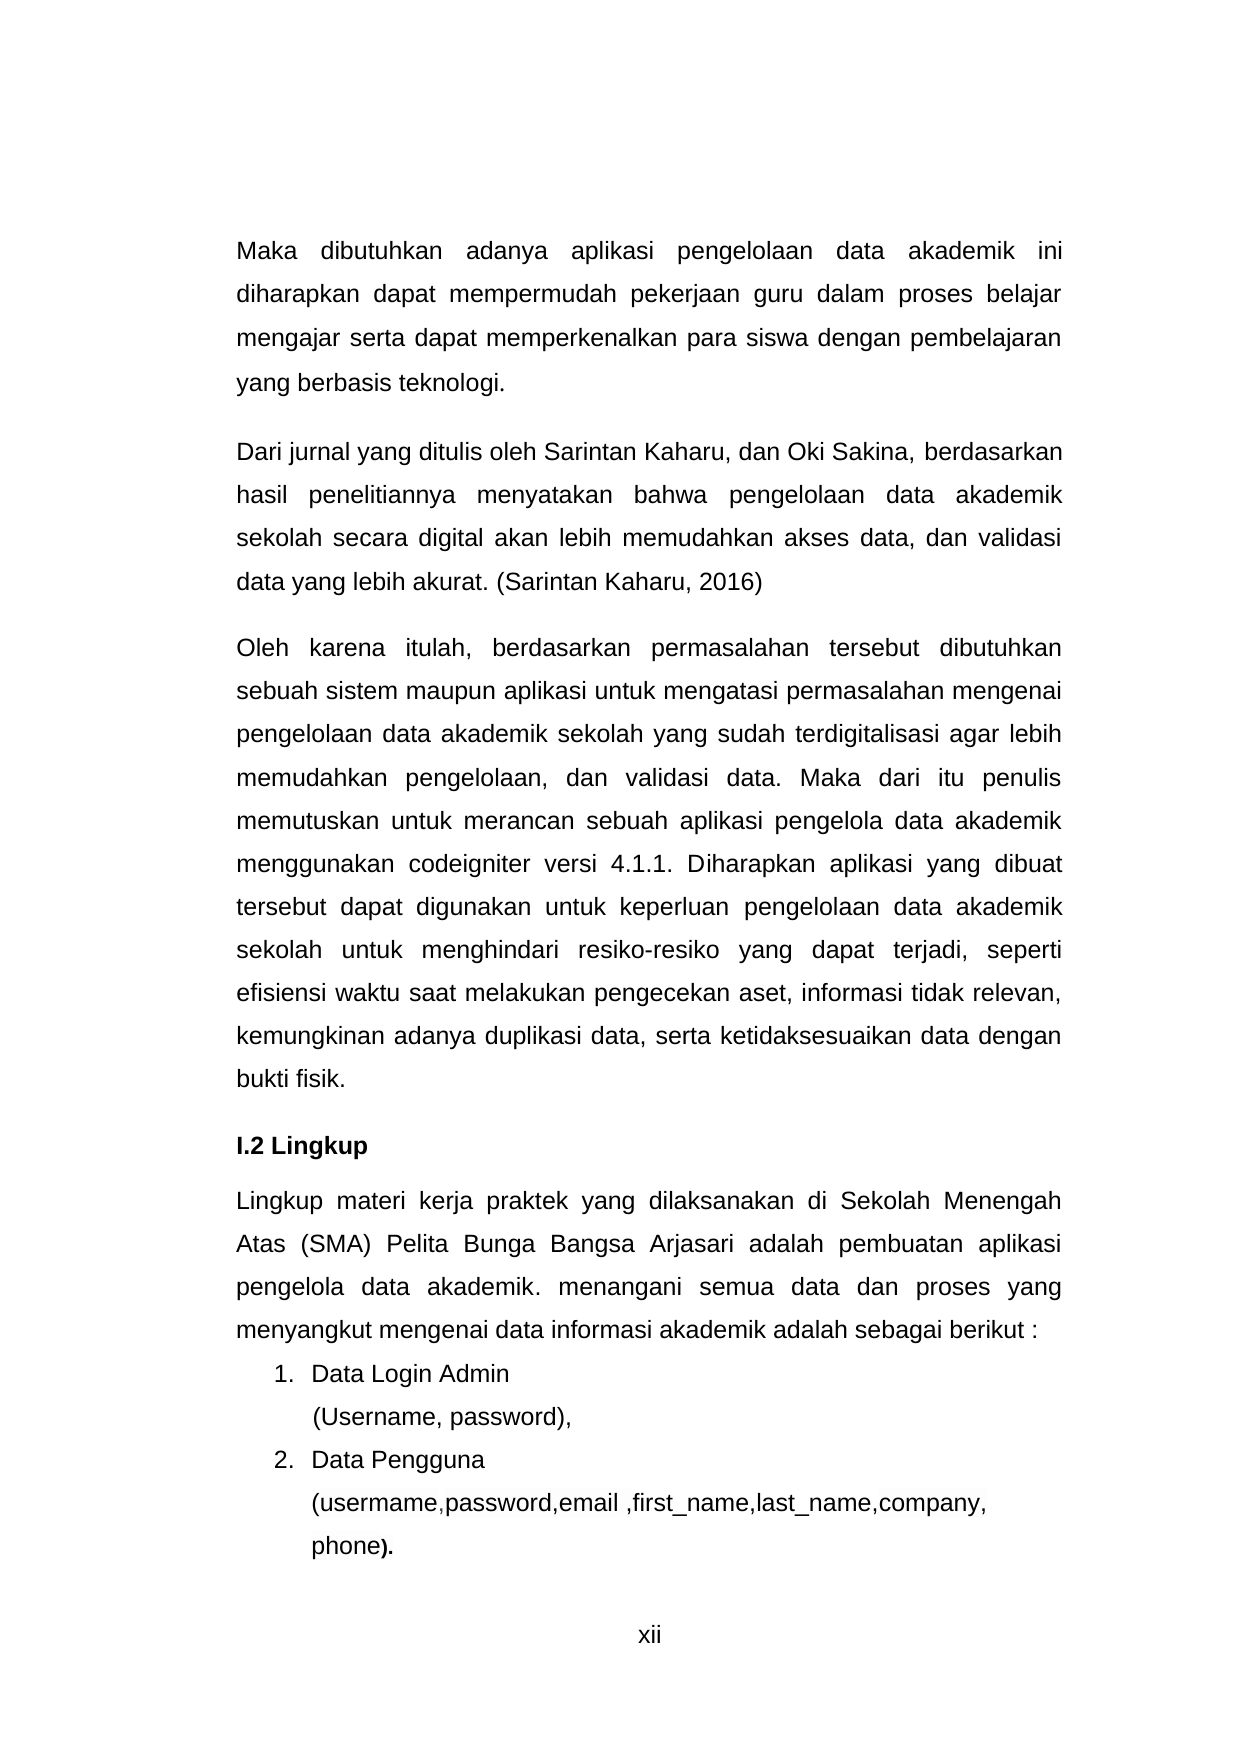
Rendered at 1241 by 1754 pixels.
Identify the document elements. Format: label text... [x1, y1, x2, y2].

list Data Login Admin [274, 1359, 1063, 1387]
text Lingkup materi kerja praktek yang dilaksanakan di Sekolah Menengah Atas (SMA) Pelita Bunga Bangsa Arjasari adalah pembuatan aplikasi pengelola data akademik. menangani semua data dan proses yang menyangkut mengenai data informasi akademik adalah sebagai berikut : [236, 1186, 1063, 1344]
text Oleh karena itulah, berdasarkan permasalahan tersebut dibutuhkan sebuah sistem maupun aplikasi untuk mengatasi permasalahan mengenai pengelolaan data akademik sekolah yang sudah terdigitalisasi agar lebih memudahkan pengelolaan, dan validasi data. Maka dari itu penulis memutuskan untuk merancan sebuah aplikasi pengelola data akademik menggunakan codeigniter versi 4.1.1. Diharapkan aplikasi yang dibuat tersebut dapat digunakan untuk keperluan pengelolaan data akademik sekolah untuk menghindari resiko-resiko yang dapat terjadi, seperti efisiensi waktu saat melakukan pengecekan aset, informasi tidak relevan, kemungkinan adanya duplikasi data, serta ketidaksesuaikan data dengan bukti fisik. [236, 633, 1063, 1093]
text Maka dibutuhkan adanya aplikasi pengelolaan data akademik ini diharapkan dapat mempermudah pekerjaan guru dalam proses belajar mengajar serta dapat memperkenalkan para siswa dengan pembelajaran yang berbasis teknologi. [236, 236, 1063, 398]
text (Username, password), [312, 1402, 1063, 1431]
text Dari jurnal yang ditulis oleh Sarintan Kaharu, dan Oki Sakina, berdasarkan hasil penelitiannya menyatakan bahwa pengelolaan data akademik sekolah secara digital akan lebih memudahkan akses data, dan validasi data yang lebih akurat. [236, 437, 1063, 595]
list Data Pengguna [274, 1445, 1063, 1474]
text (usermame,password,email ,first_name,last_name,company, phone). [311, 1488, 1063, 1560]
subtitle I.2 Lingkup [236, 1131, 1063, 1160]
